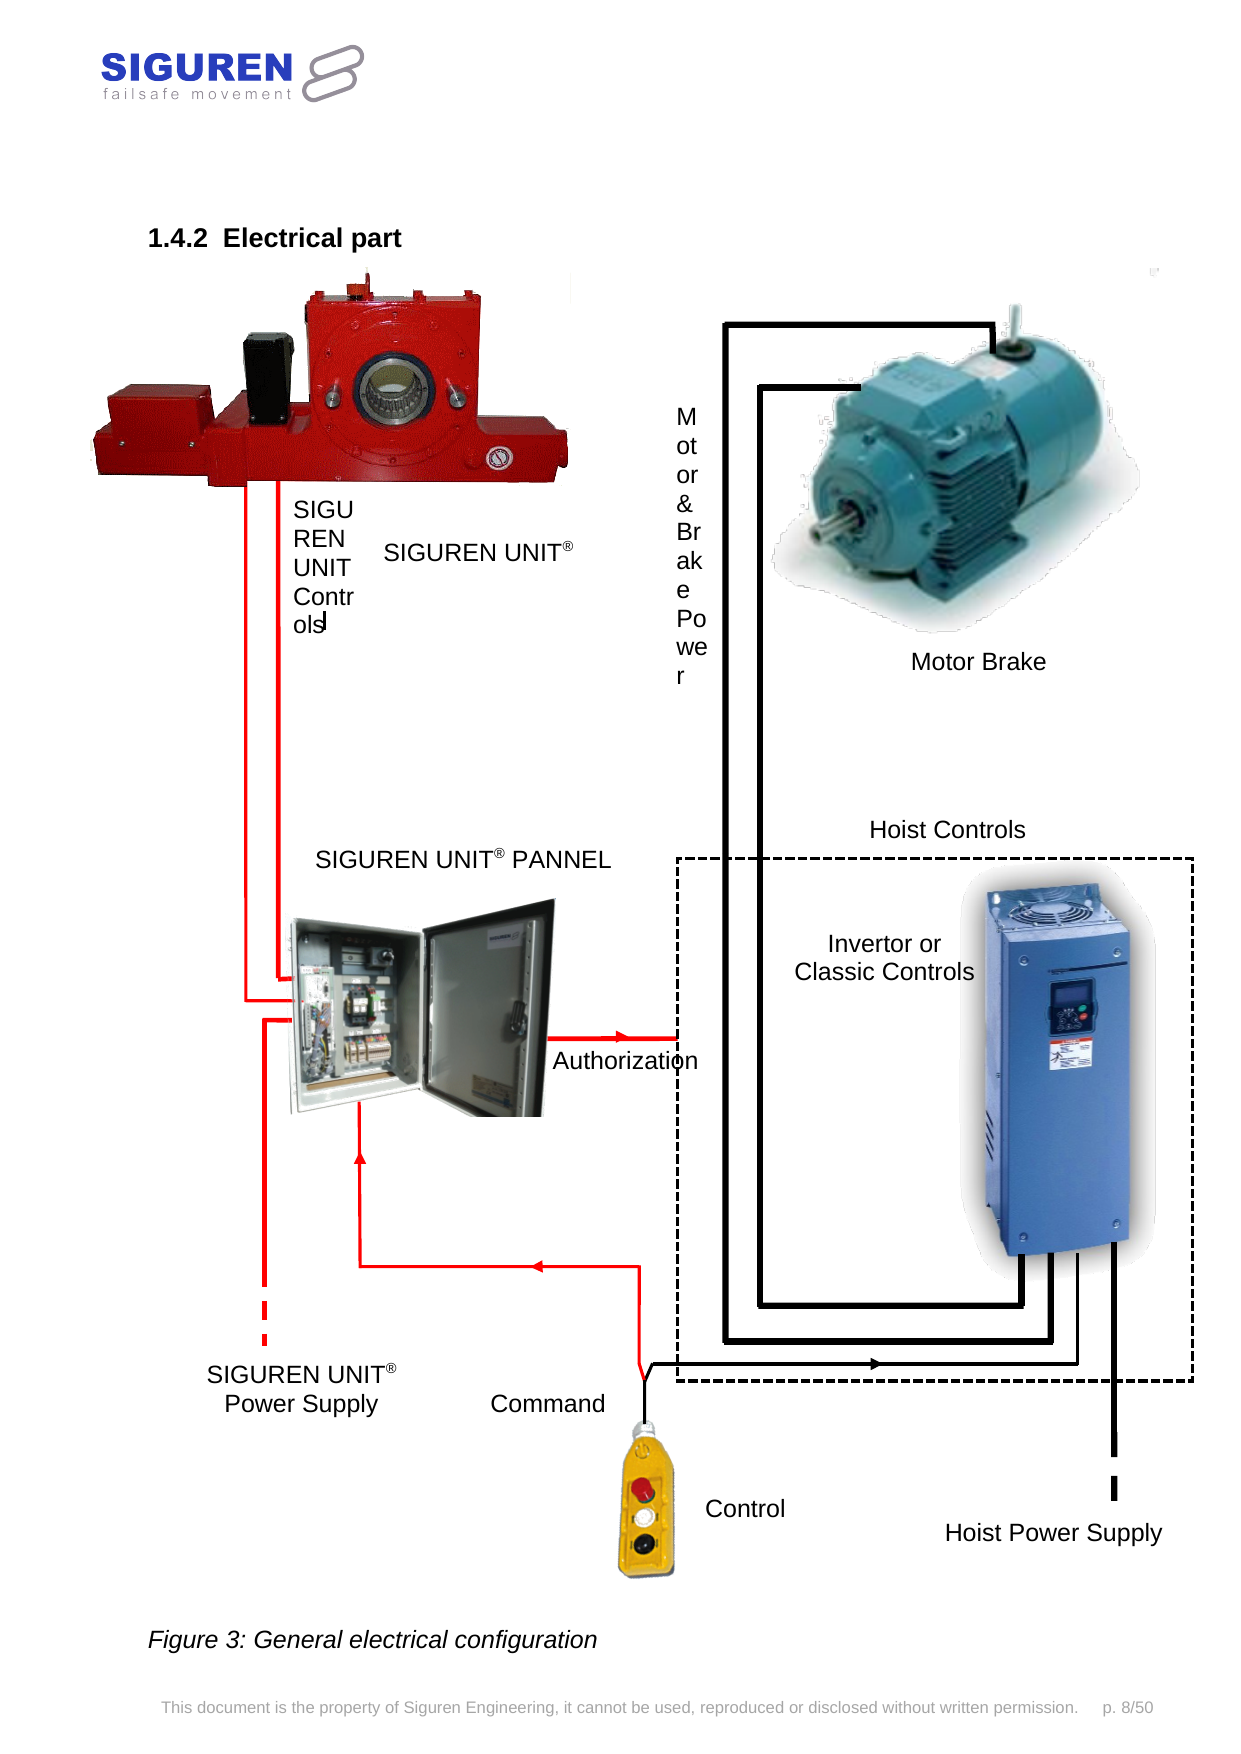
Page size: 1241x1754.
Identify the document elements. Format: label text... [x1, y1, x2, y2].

picture [90, 267, 571, 488]
picture [926, 940, 930, 951]
picture [726, 268, 1174, 663]
picture [285, 898, 556, 1117]
picture [100, 44, 365, 108]
subtitle Electrical part [148, 222, 1167, 254]
text Figure 3: General electrical configuration [148, 1625, 1167, 1654]
picture [563, 1411, 719, 1596]
picture [926, 846, 1194, 1284]
